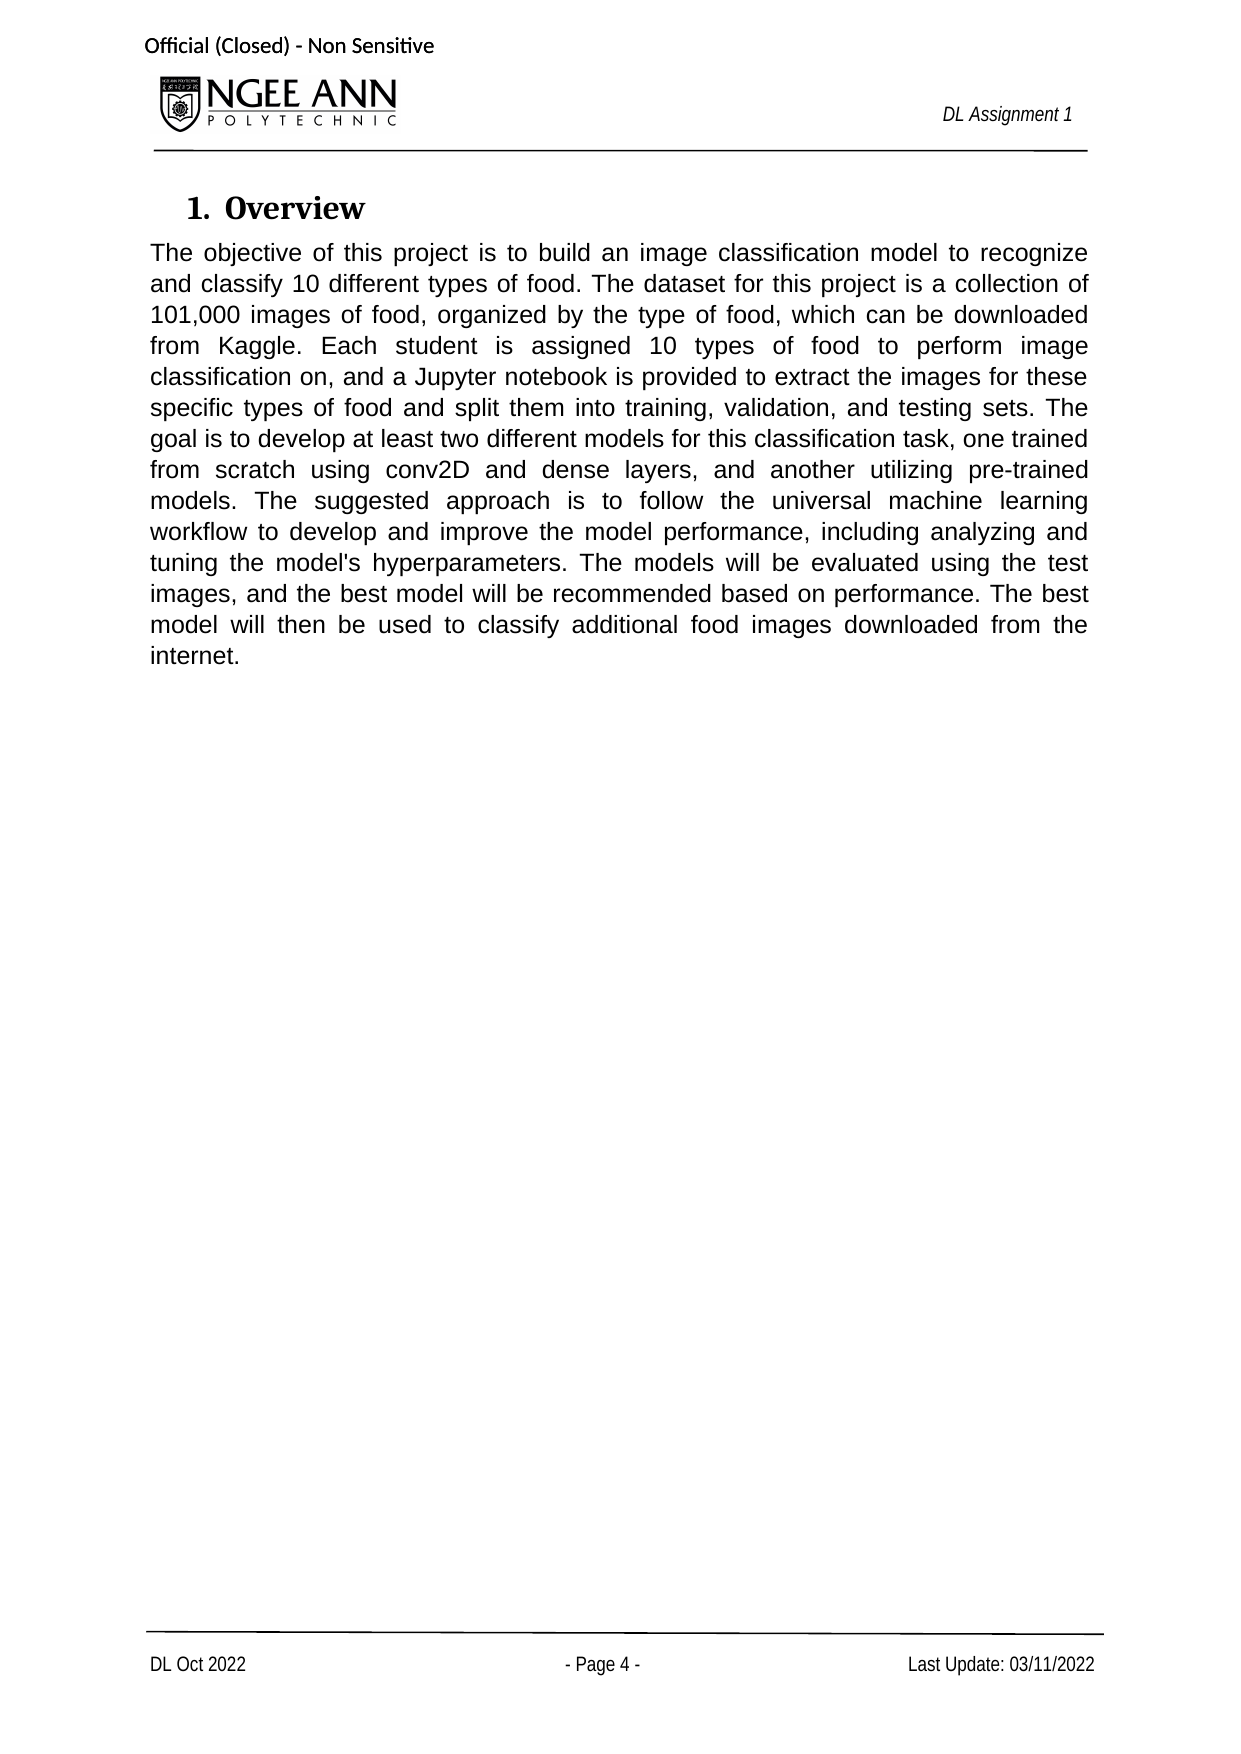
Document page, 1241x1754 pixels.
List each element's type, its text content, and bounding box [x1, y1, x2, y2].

picture [150, 75, 402, 134]
text The objective of this project is to build an image classification model to recognize and classify 10 different types of food. The dataset for this project is a collection of 101,000 images of food, organized by the type of food, which can be downloaded from Kaggle. Each student is assigned 10 types of food to perform image classification on, and a Jupyter notebook is provided to extract the images for these specific types of food and split them into training, validation, and testing sets. The goal is to develop at least two different models for this classification task, one trained from scratch using conv2D and dense layers, and another utilizing pre-trained models. The suggested approach is to follow the universal machine learning workflow to develop and improve the model performance, including analyzing and tuning the model's hyperparameters. The models will be evaluated using the test images, and the best model will be recommended based on performance. The best model will then be used to classify additional food images downloaded from the internet. [150, 238, 1090, 670]
subtitle Overview [187, 189, 1090, 228]
